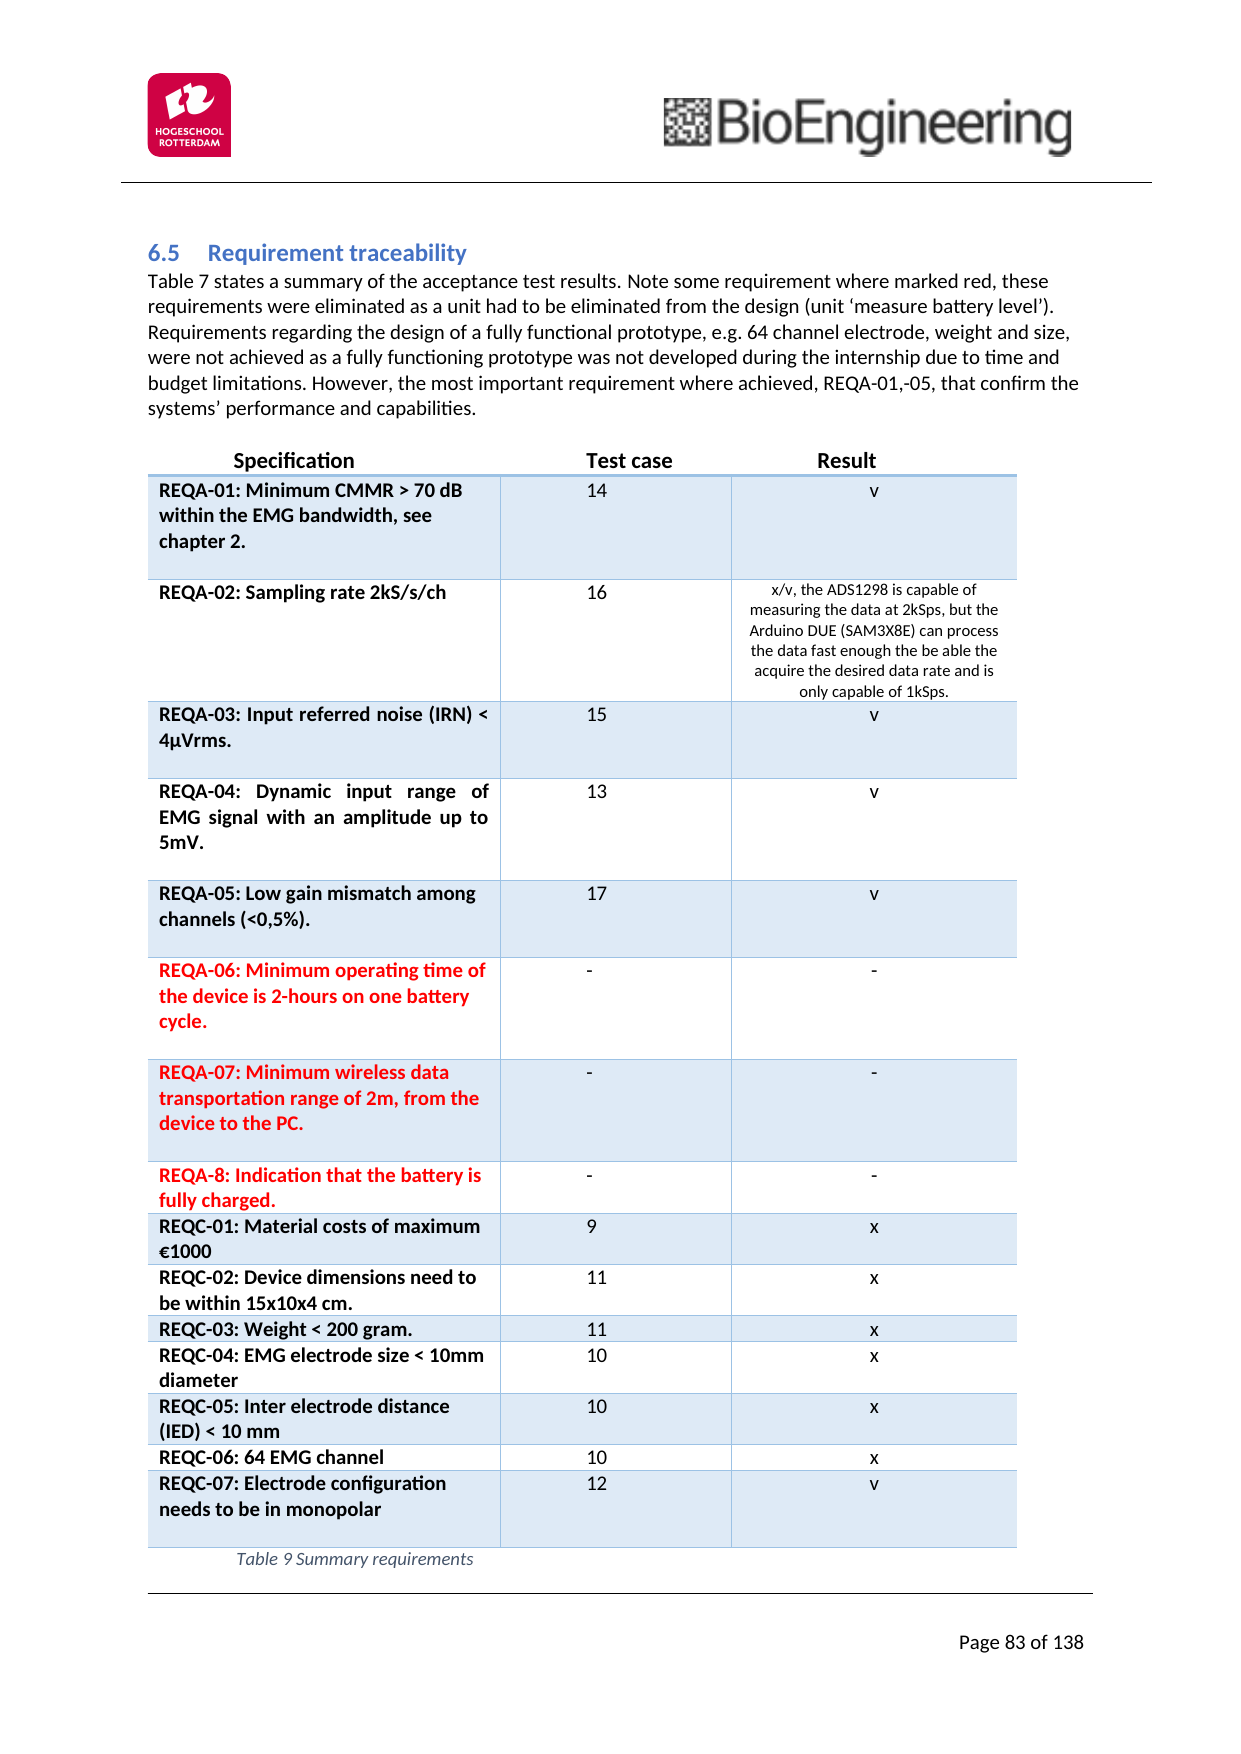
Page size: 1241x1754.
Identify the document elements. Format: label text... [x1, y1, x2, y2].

table_cell REQA-05: Low gain mismatch among channels (<0,5%). [148, 881, 500, 957]
table_cell x [732, 1265, 1017, 1315]
table_header Result [731, 446, 1017, 474]
table_cell v [732, 779, 1017, 880]
table_cell 10 [501, 1394, 731, 1444]
picture [663, 98, 1072, 157]
table_cell - [501, 1060, 731, 1161]
table_cell x/v, the ADS1298 is capable of measuring the data at 2kSps, but the Arduino DUE (SAM3X8E) can process the data fast enough the be able the acquire the desired data rate and is only capable of 1kSps. [732, 580, 1017, 701]
table_cell 10 [501, 1342, 731, 1393]
table_cell 10 [501, 1445, 731, 1470]
table_cell - [501, 1162, 731, 1213]
text Table 7 states a summary of the acceptance test results. Note some requirement where marked red, these requirements were eliminated as a unit had to be eliminated from the design (unit ‘measure battery level’). Requirements regarding the design of a fully functional prototype, e.g. 64 channel electrode, weight and size, were not achieved as a fully functioning prototype was not developed during the internship due to time and budget limitations. However, the most important requirement where achieved, REQA-01,-05, that confirm the systems’ performance and capabilities. [148, 268, 1093, 421]
table_cell 14 [501, 477, 731, 579]
table_cell REQA-06: Minimum operating time of the device is 2-hours on one battery cycle. [148, 958, 500, 1059]
table_cell v [732, 477, 1017, 579]
table_cell 16 [501, 580, 731, 701]
table_cell REQC-05: Inter electrode distance (IED) < 10 mm [148, 1394, 500, 1444]
table_cell v [732, 1471, 1017, 1547]
subtitle Requirement traceability [148, 237, 1093, 268]
table_cell x [732, 1214, 1017, 1264]
table_cell REQA-03: Input referred noise (IRN) < 4µVrms. [148, 702, 500, 778]
table_cell REQA-04: Dynamic input range of EMG signal with an amplitude up to 5mV. [148, 779, 500, 880]
table_cell 15 [501, 702, 731, 778]
table_header Specification [148, 446, 500, 474]
table_cell REQA-07: Minimum wireless data transportation range of 2m, from the device to the PC. [148, 1060, 500, 1161]
table_header Test case [500, 446, 731, 474]
table_cell x [732, 1394, 1017, 1444]
table_cell REQC-06: 64 EMG channel [148, 1445, 500, 1470]
table_cell - [732, 1162, 1017, 1213]
table_cell REQC-01: Material costs of maximum €1000 [148, 1214, 500, 1264]
table_cell 17 [501, 881, 731, 957]
table_cell x [732, 1316, 1017, 1341]
table_cell - [732, 958, 1017, 1059]
table_cell REQC-03: Weight < 200 gram. [148, 1316, 500, 1341]
table_cell 11 [501, 1316, 731, 1341]
table_cell - [732, 1060, 1017, 1161]
table_cell REQC-02: Device dimensions need to be within 15x10x4 cm. [148, 1265, 500, 1315]
table_cell x [732, 1445, 1017, 1470]
table_cell REQC-04: EMG electrode size < 10mm diameter [148, 1342, 500, 1393]
table_cell x [732, 1342, 1017, 1393]
table_cell REQA-8: Indication that the battery is fully charged. [148, 1162, 500, 1213]
table_cell v [732, 702, 1017, 778]
table_cell 9 [501, 1214, 731, 1264]
table_cell 13 [501, 779, 731, 880]
table_cell REQC-07: Electrode configuration needs to be in monopolar [148, 1471, 500, 1547]
text Table 9 Summary requirements [236, 1547, 1093, 1570]
picture [147, 73, 231, 157]
table_cell v [732, 881, 1017, 957]
table_cell REQA-02: Sampling rate 2kS/s/ch [148, 580, 500, 701]
table_cell 11 [501, 1265, 731, 1315]
table_cell 12 [501, 1471, 731, 1547]
table_cell REQA-01: Minimum CMMR > 70 dB within the EMG bandwidth, see chapter 2. [148, 477, 500, 579]
table_cell - [501, 958, 731, 1059]
